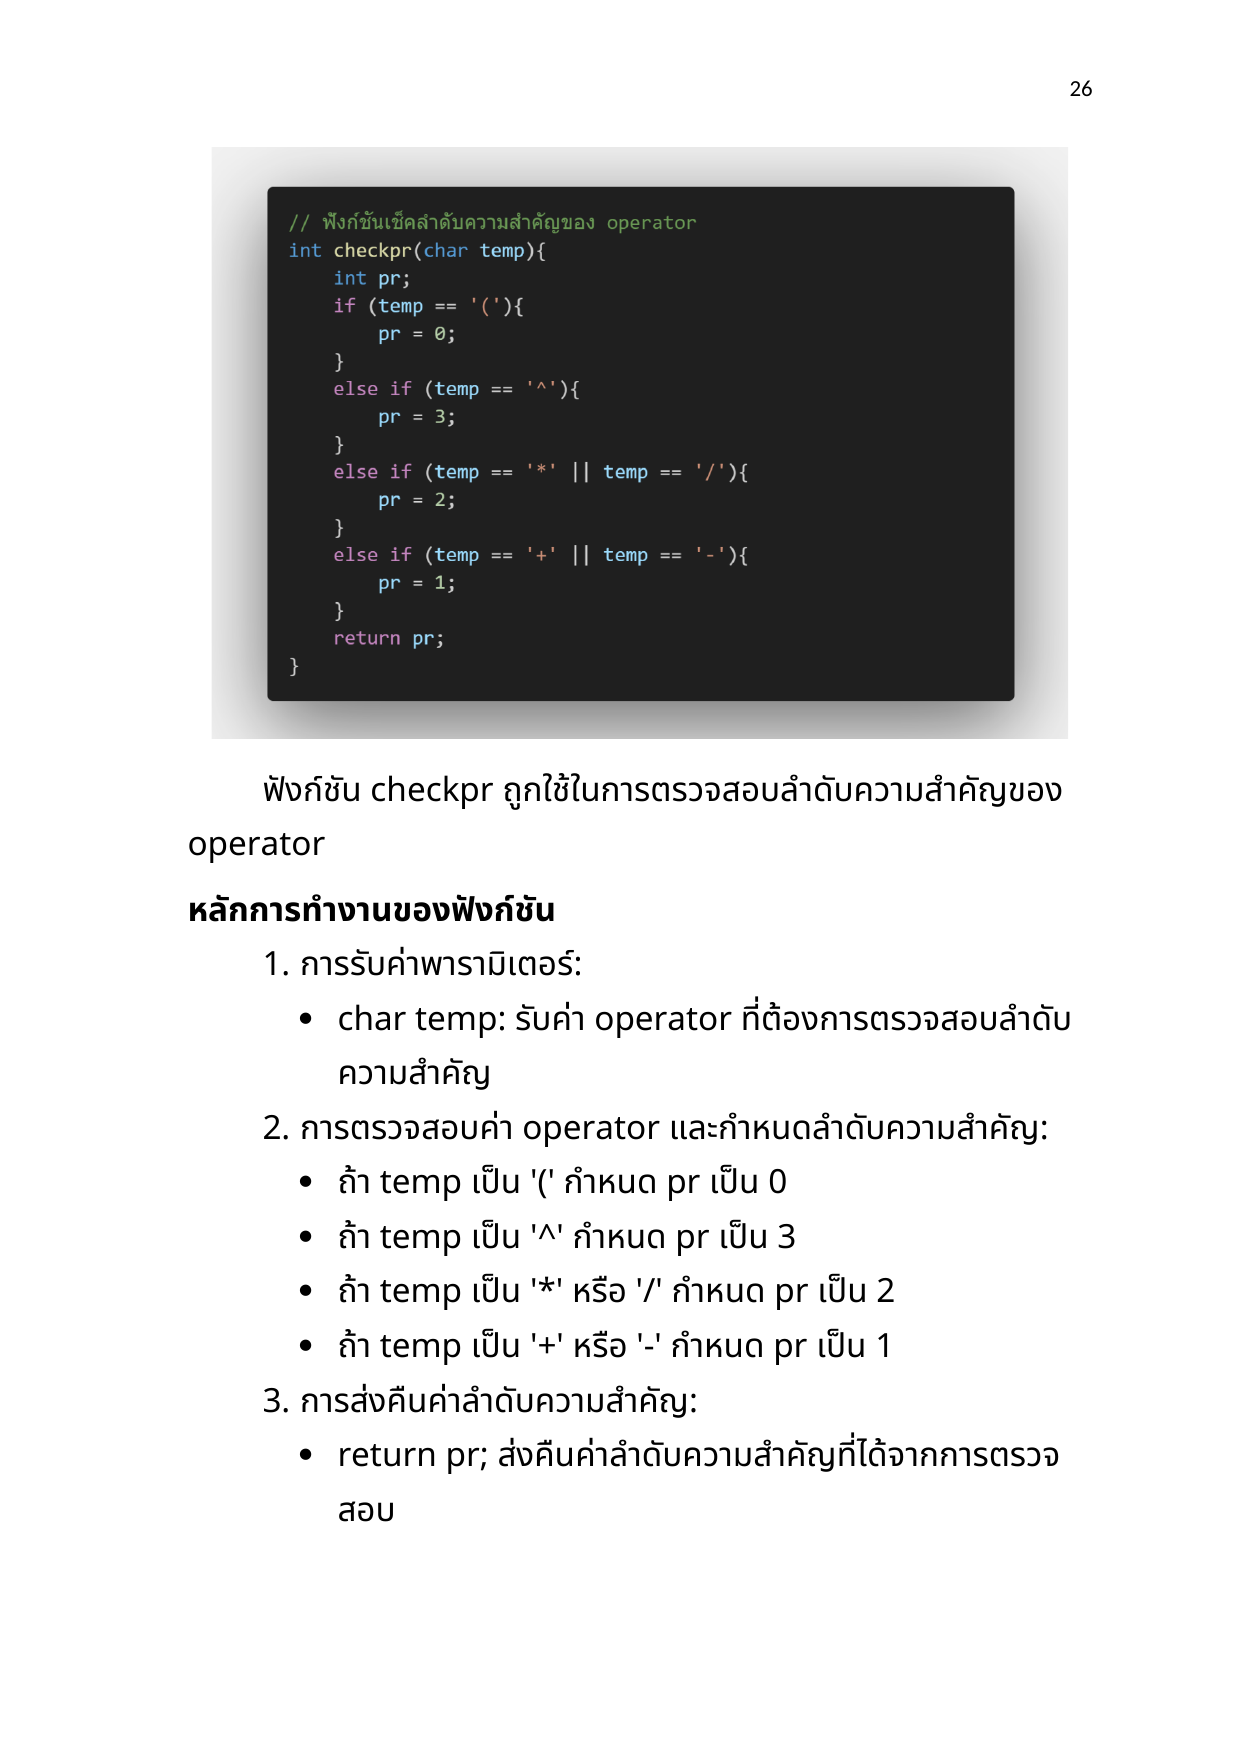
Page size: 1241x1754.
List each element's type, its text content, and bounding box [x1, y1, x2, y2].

list การรับค่าพารามิเตอร์: [262, 940, 1092, 991]
text หลักการทำงานของฟังก์ชัน [187, 886, 1092, 936]
text ฟังก์ชัน checkpr ถูกใช้ในการตรวจสอบลำดับความสำคัญของ operator [187, 766, 1092, 865]
list return pr; ส่งคืนค่าลำดับความสำคัญที่ได้จากการตรวจสอบ [300, 1431, 1092, 1536]
list ถ้า temp เป็น '+' หรือ '-' กำหนด pr เป็น 1 [300, 1322, 1092, 1372]
list การตรวจสอบค่า operator และกำหนดลำดับความสำคัญ: [262, 1103, 1092, 1154]
picture [211, 147, 1069, 739]
list char temp: รับค่า operator ที่ต้องการตรวจสอบลำดับความสำคัญ [300, 994, 1092, 1099]
list ถ้า temp เป็น '^' กำหนด pr เป็น 3 [300, 1213, 1092, 1263]
list ถ้า temp เป็น '(' กำหนด pr เป็น 0 [300, 1158, 1092, 1209]
list ถ้า temp เป็น '*' หรือ '/' กำหนด pr เป็น 2 [300, 1267, 1092, 1318]
list การส่งคืนค่าลำดับความสำคัญ: [262, 1376, 1092, 1427]
